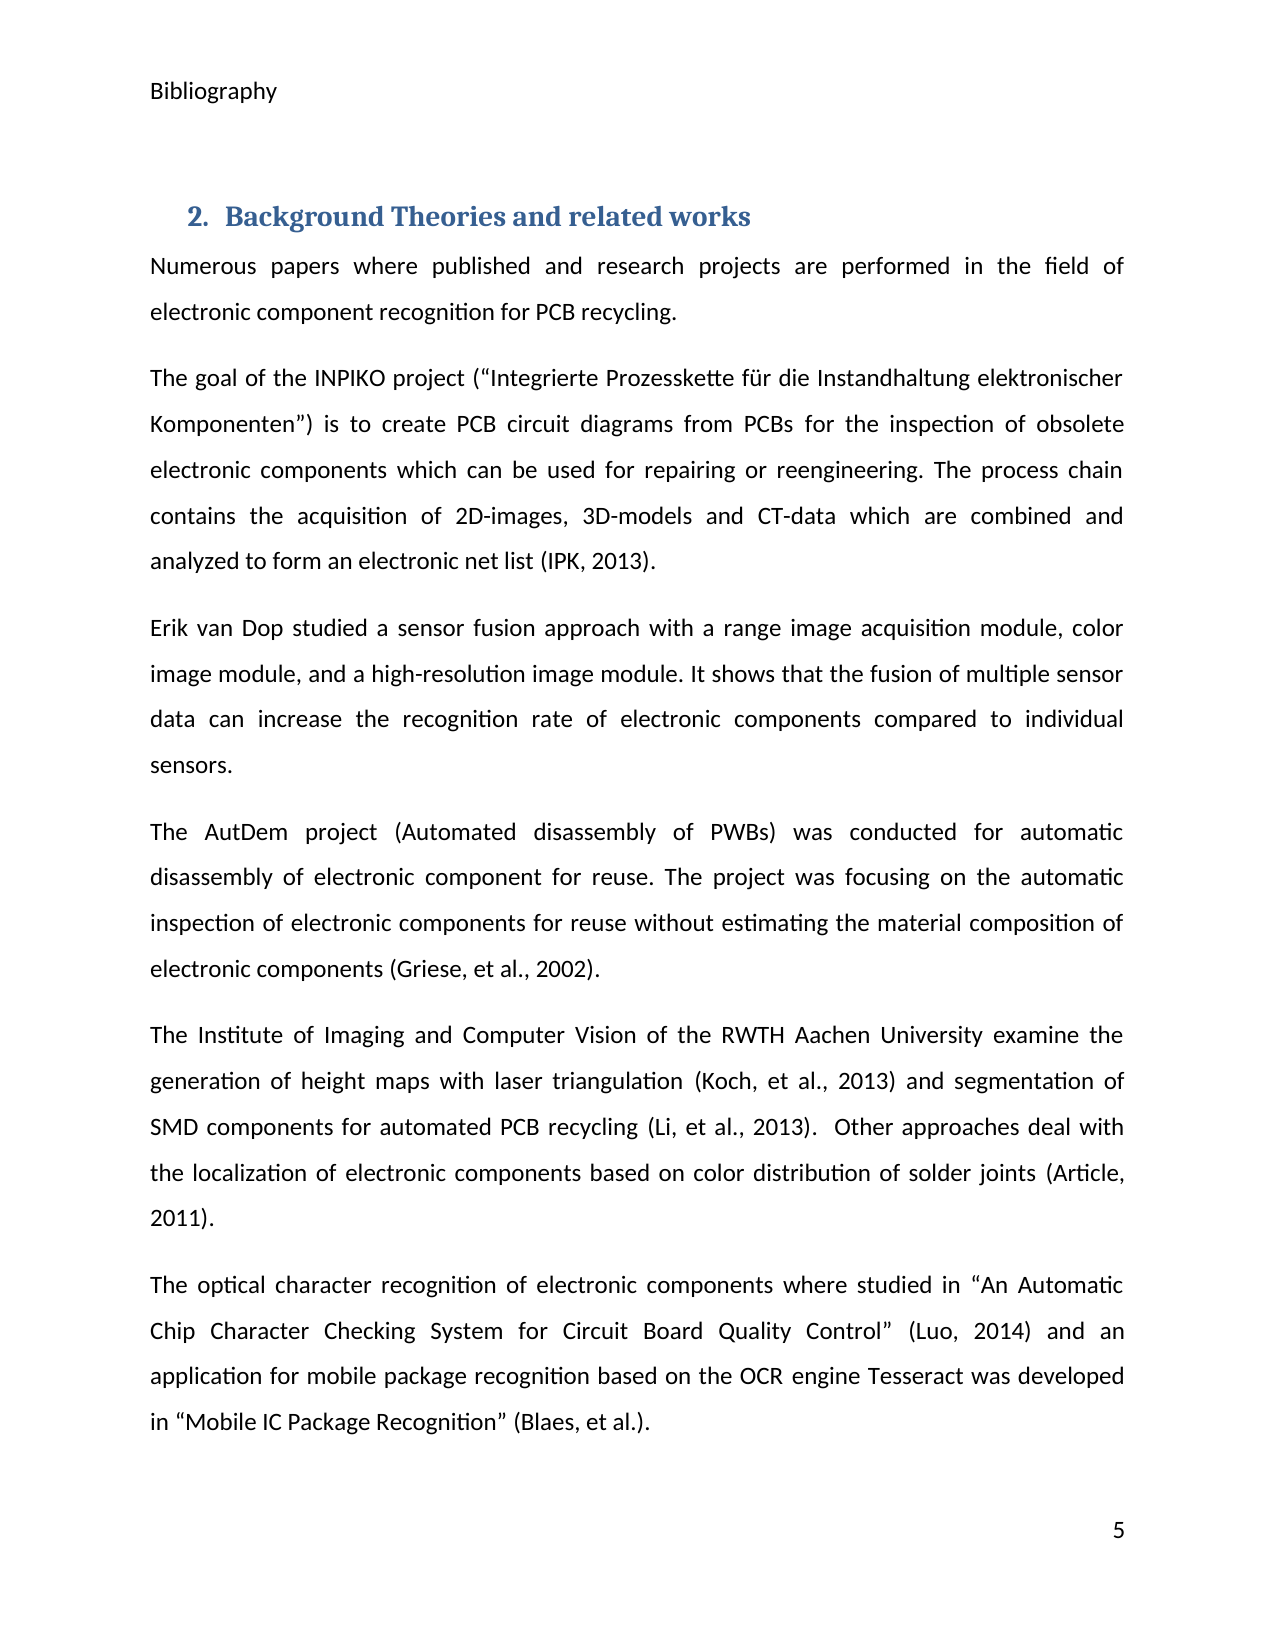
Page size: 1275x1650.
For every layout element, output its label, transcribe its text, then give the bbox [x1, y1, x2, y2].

text Erik van Dop studied a sensor fusion approach with a range image acquisition module, color image module, and a high-resolution image module. It shows that the fusion of multiple sensor data can increase the recognition rate of electronic components compared to individual sensors. [150, 612, 1125, 780]
text The optical character recognition of electronic components where studied in “An Automatic Chip Character Checking System for Circuit Board Quality Control” and an application for mobile package recognition based on the OCR engine Tesseract was developed in “Mobile IC Package Recognition” . [150, 1269, 1125, 1437]
subtitle Background Theories and related works [187, 200, 1125, 233]
text The AutDem project (Automated disassembly of PWBs) was conducted for automatic disassembly of electronic component for reuse. The project was focusing on the automatic inspection of electronic components for reuse without estimating the material composition of electronic components . [150, 816, 1125, 983]
text The goal of the INPIKO project (“Integrierte Prozesskette für die Instandhaltung elektronischer Komponenten”) is to create PCB circuit diagrams from PCBs for the inspection of obsolete electronic components which can be used for repairing or reengineering. The process chain contains the acquisition of 2D-images, 3D-models and CT-data which are combined and analyzed to form an electronic net list . [150, 363, 1125, 576]
text The Institute of Imaging and Computer Vision of the RWTH Aachen University examine the generation of height maps with laser triangulation and segmentation of SMD components for automated PCB recycling . Other approaches deal with the localization of electronic components based on color distribution of solder joints . [150, 1019, 1125, 1233]
text Numerous papers where published and research projects are performed in the field of electronic component recognition for PCB recycling. [150, 250, 1125, 327]
